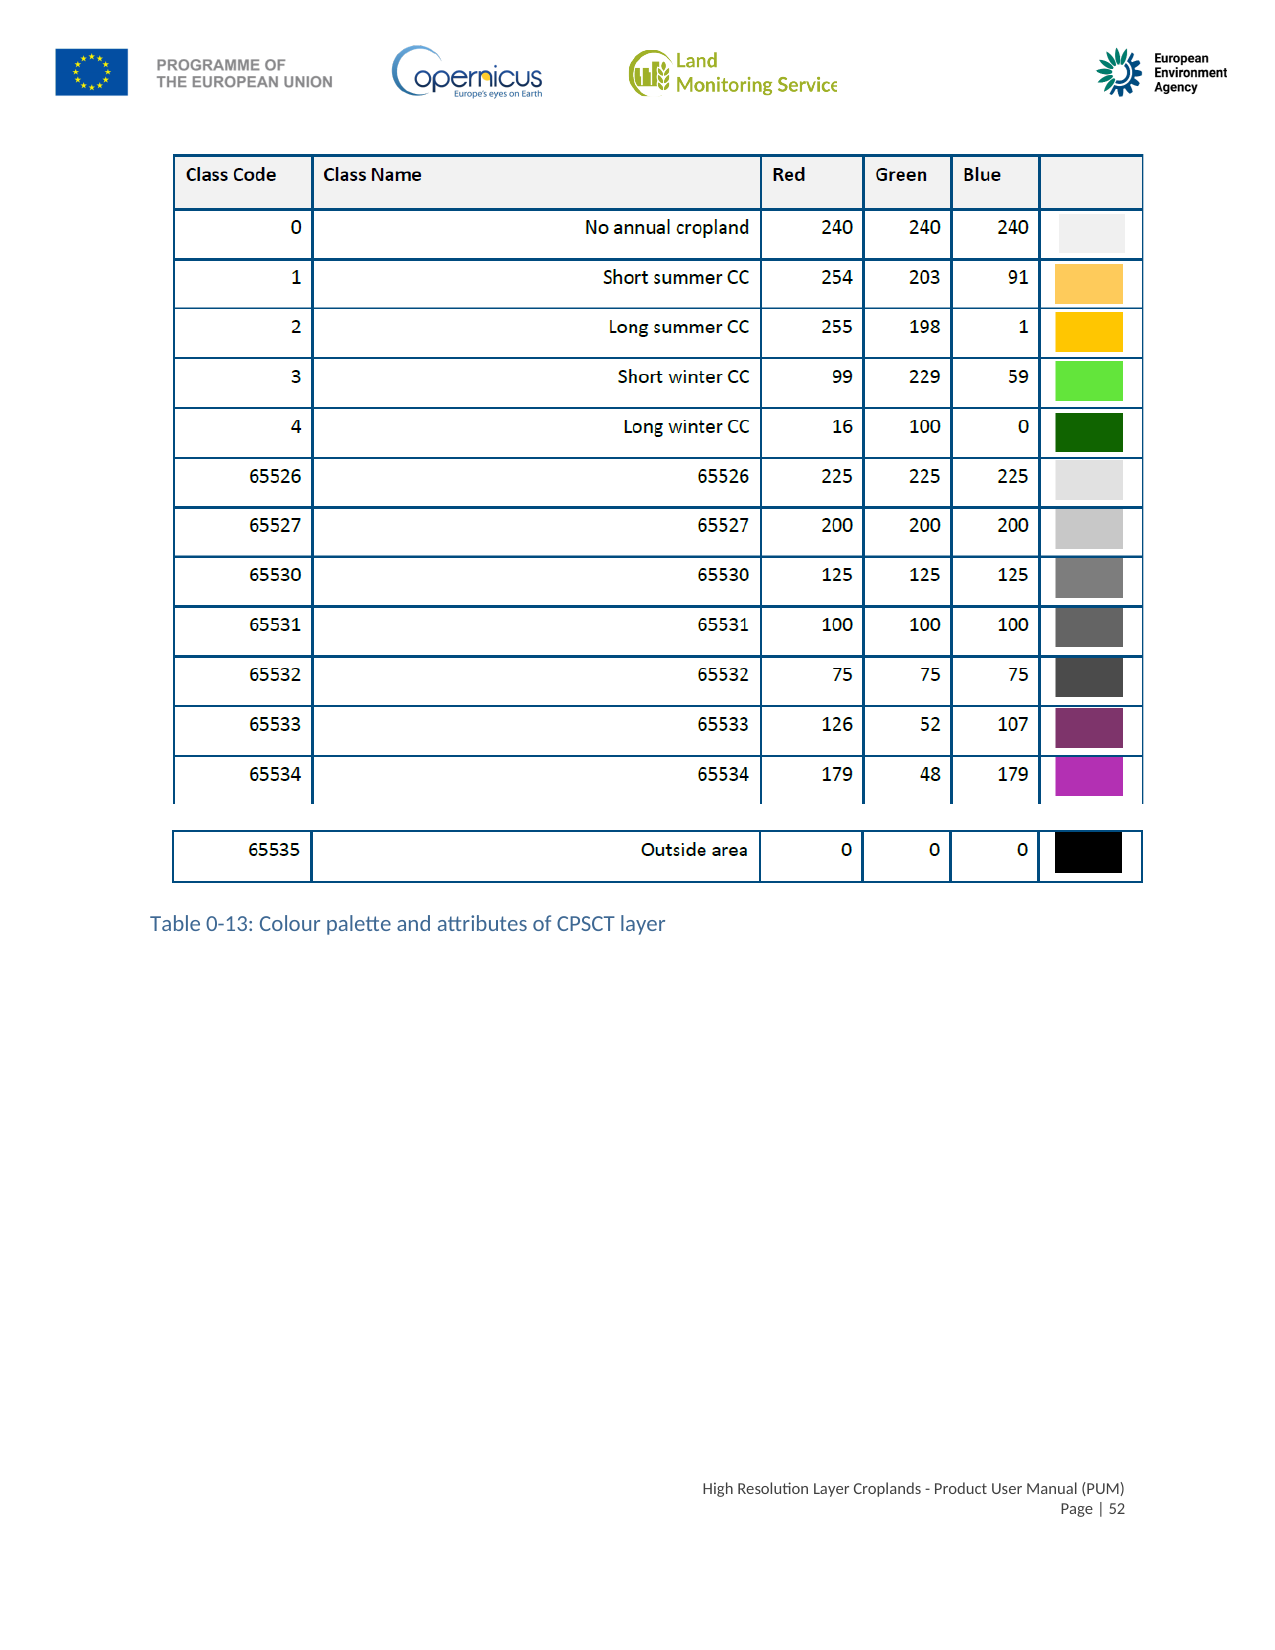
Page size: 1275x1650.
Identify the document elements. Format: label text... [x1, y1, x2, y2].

picture [371, 15, 560, 130]
picture [168, 150, 1144, 804]
picture [29, 21, 351, 124]
text Table 0-13: Colour palette and attributes of CPSCT layer [150, 909, 1125, 937]
picture [168, 822, 1144, 884]
picture [1094, 46, 1228, 97]
picture [628, 50, 837, 97]
